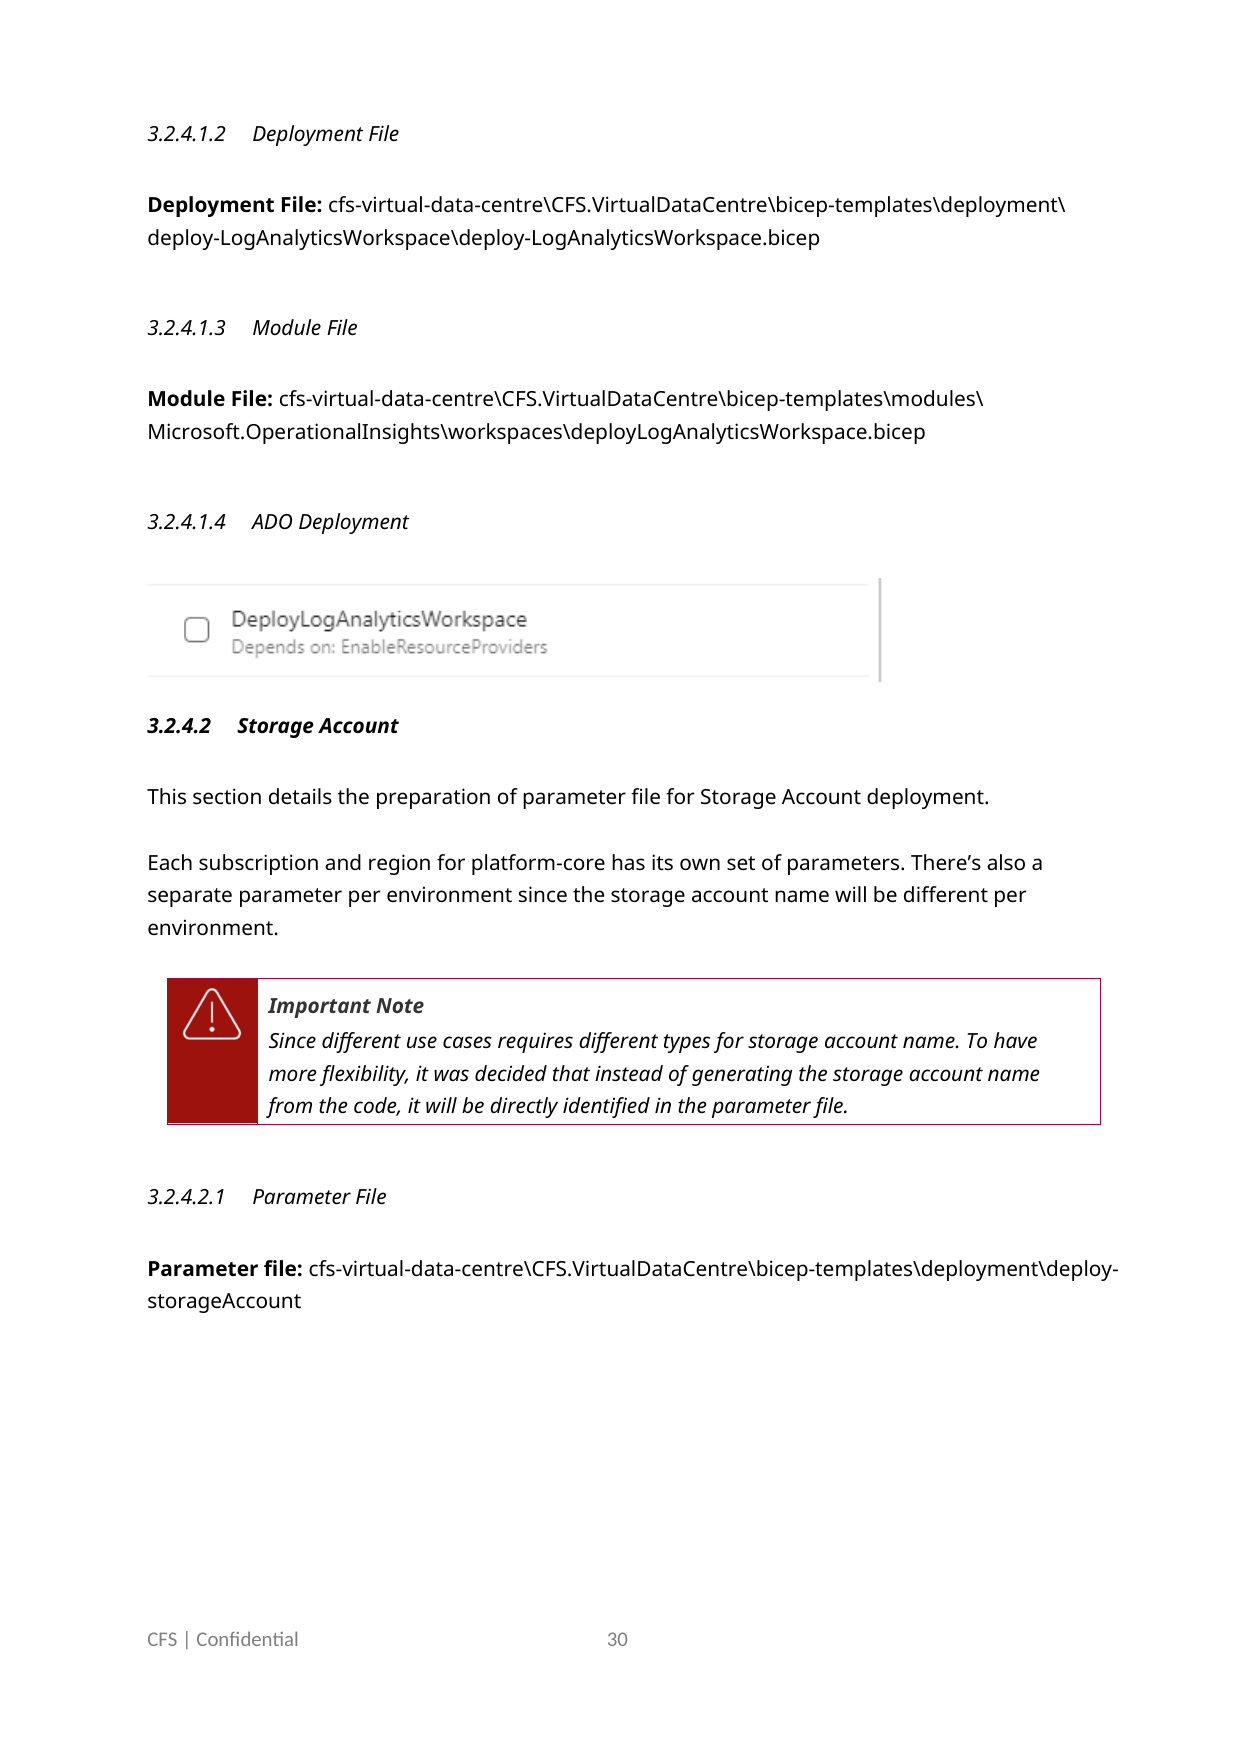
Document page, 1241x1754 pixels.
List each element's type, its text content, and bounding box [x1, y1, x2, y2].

picture [178, 984, 246, 1047]
subtitle Storage Account [147, 711, 1121, 739]
text Parameter file: cfs-virtual-data-centre\CFS.VirtualDataCentre\bicep-templates\deployment\deploy-storageAccount [147, 1254, 1121, 1315]
table_header [168, 979, 257, 1123]
text Each subscription and region for platform-core has its own set of parameters. There’s also a separate parameter per environment since the storage account name will be different per environment. [147, 848, 1121, 941]
subtitle Parameter File [147, 1182, 1121, 1211]
subtitle Deployment File [147, 119, 1121, 147]
picture [147, 578, 882, 682]
text This section details the preparation of parameter file for Storage Account deployment. [147, 782, 1121, 811]
text Module File: cfs-virtual-data-centre\CFS.VirtualDataCentre\bicep-templates\modules\Microsoft.OperationalInsights\workspaces\deployLogAnalyticsWorkspace.bicep [147, 384, 1121, 446]
text Deployment File: cfs-virtual-data-centre\CFS.VirtualDataCentre\bicep-templates\deployment\deploy-LogAnalyticsWorkspace\deploy-LogAnalyticsWorkspace.bicep [147, 190, 1121, 251]
subtitle Module File [147, 313, 1121, 341]
subtitle ADO Deployment [147, 507, 1121, 536]
table_header Important Note Since different use cases requires different types for storage account name. To have more flexibility, it was decided that instead of generating the storage account name from the code, it will be directly identified in the parameter file. [258, 979, 1100, 1123]
